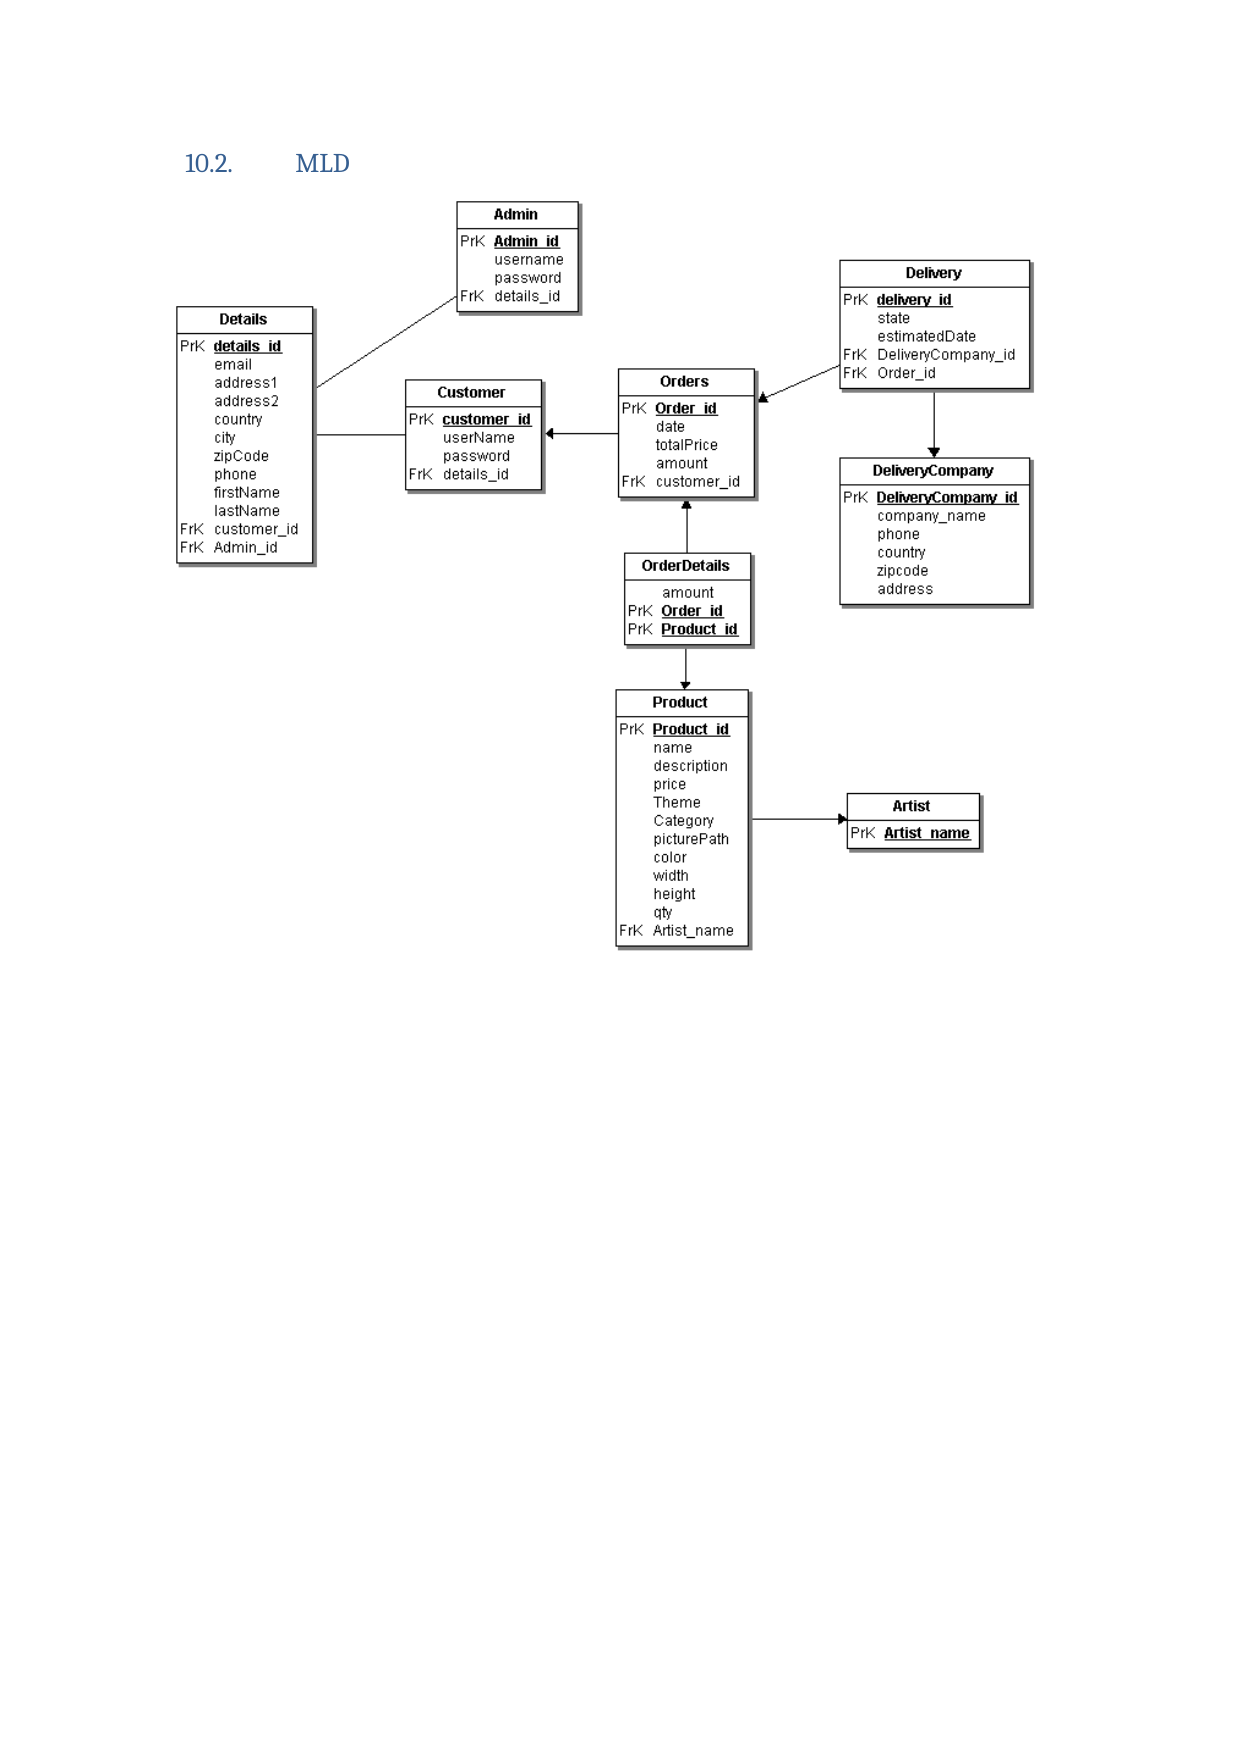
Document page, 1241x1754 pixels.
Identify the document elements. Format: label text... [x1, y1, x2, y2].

picture [147, 183, 1094, 1009]
subtitle MLD [185, 148, 1093, 179]
